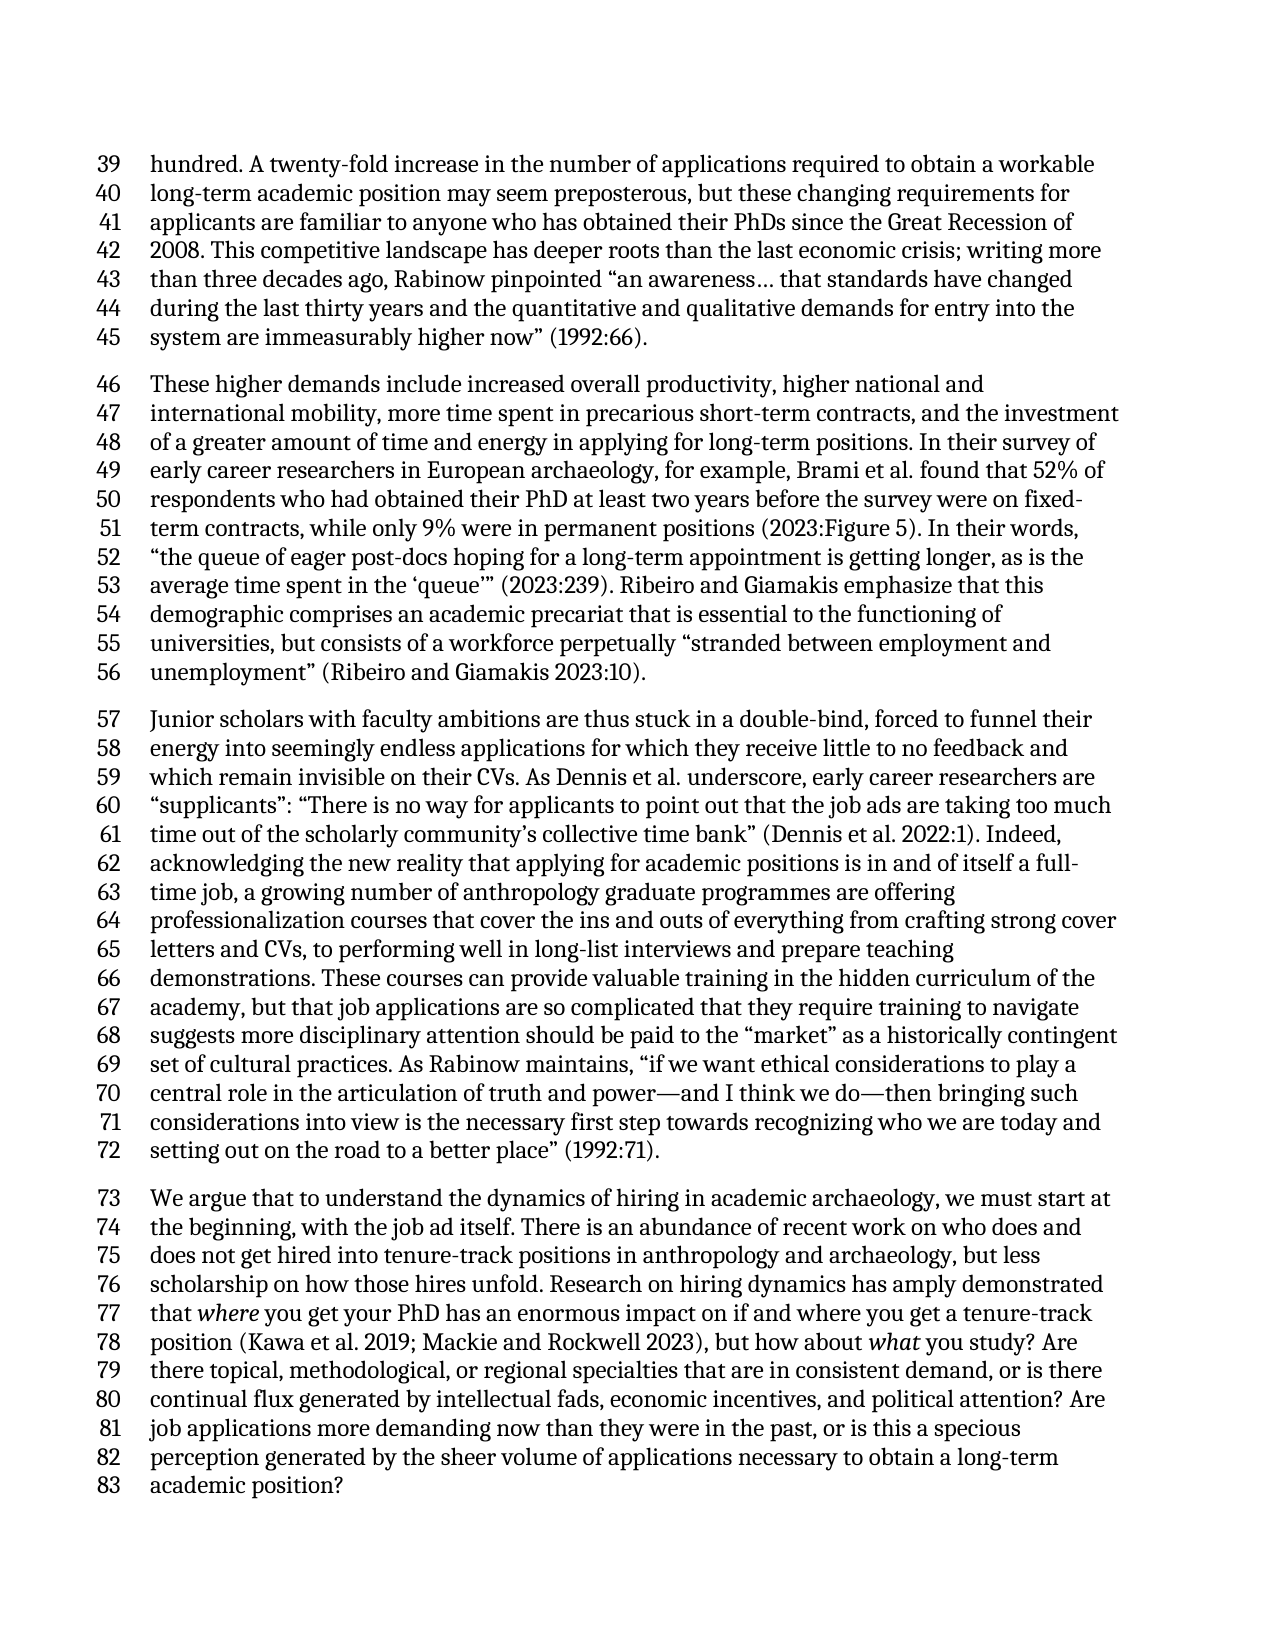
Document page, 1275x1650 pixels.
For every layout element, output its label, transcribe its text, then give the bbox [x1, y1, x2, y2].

text These higher demands include increased overall productivity, higher national and international mobility, more time spent in precarious short-term contracts, and the investment of a greater amount of time and energy in applying for long-term positions. In their survey of early career researchers in European archaeology, for example, Brami et al. found that 52% of respondents who had obtained their PhD at least two years before the survey were on fixed-term contracts, while only 9% were in permanent positions (2023:Figure 5). In their words, “the queue of eager post-docs hoping for a long-term appointment is getting longer, as is the average time spent in the ‘queue’” (2023:239). Ribeiro and Giamakis emphasize that this demographic comprises an academic precariat that is essential to the functioning of universities, but consists of a workforce perpetually “stranded between employment and unemployment” (Ribeiro and Giamakis 2023:10). [150, 370, 1125, 686]
text Junior scholars with faculty ambitions are thus stuck in a double-bind, forced to funnel their energy into seemingly endless applications for which they receive little to no feedback and which remain invisible on their CVs. As Dennis et al. underscore, early career researchers are “supplicants”: “There is no way for applicants to point out that the job ads are taking too much time out of the scholarly community’s collective time bank” (Dennis et al. 2022:1). Indeed, acknowledging the new reality that applying for academic positions is in and of itself a full-time job, a growing number of anthropology graduate programmes are offering professionalization courses that cover the ins and outs of everything from crafting strong cover letters and CVs, to performing well in long-list interviews and prepare teaching demonstrations. These courses can provide valuable training in the hidden curriculum of the academy, but that job applications are so complicated that they require training to navigate suggests more disciplinary attention should be paid to the “market” as a historically contingent set of cultural practices. As Rabinow maintains, “if we want ethical considerations to play a central role in the articulation of truth and power—and I think we do—then bringing such considerations into view is the necessary first step towards recognizing who we are today and setting out on the road to a better place” (1992:71). [150, 705, 1125, 1165]
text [150, 150, 1125, 351]
text We argue that to understand the dynamics of hiring in academic archaeology, we must start at the beginning, with the job ad itself. There is an abundance of recent work on who does and does not get hired into tenure-track positions in anthropology and archaeology, but less scholarship on how those hires unfold. Research on hiring dynamics has amply demonstrated that where you get your PhD has an enormous impact on if and where you get a tenure-track position (Kawa et al. 2019; Mackie and Rockwell 2023), but how about what you study? Are there topical, methodological, or regional specialties that are in consistent demand, or is there continual flux generated by intellectual fads, economic incentives, and political attention? Are job applications more demanding now than they were in the past, or is this a specious perception generated by the sheer volume of applications necessary to obtain a long-term academic position? [150, 1184, 1125, 1500]
